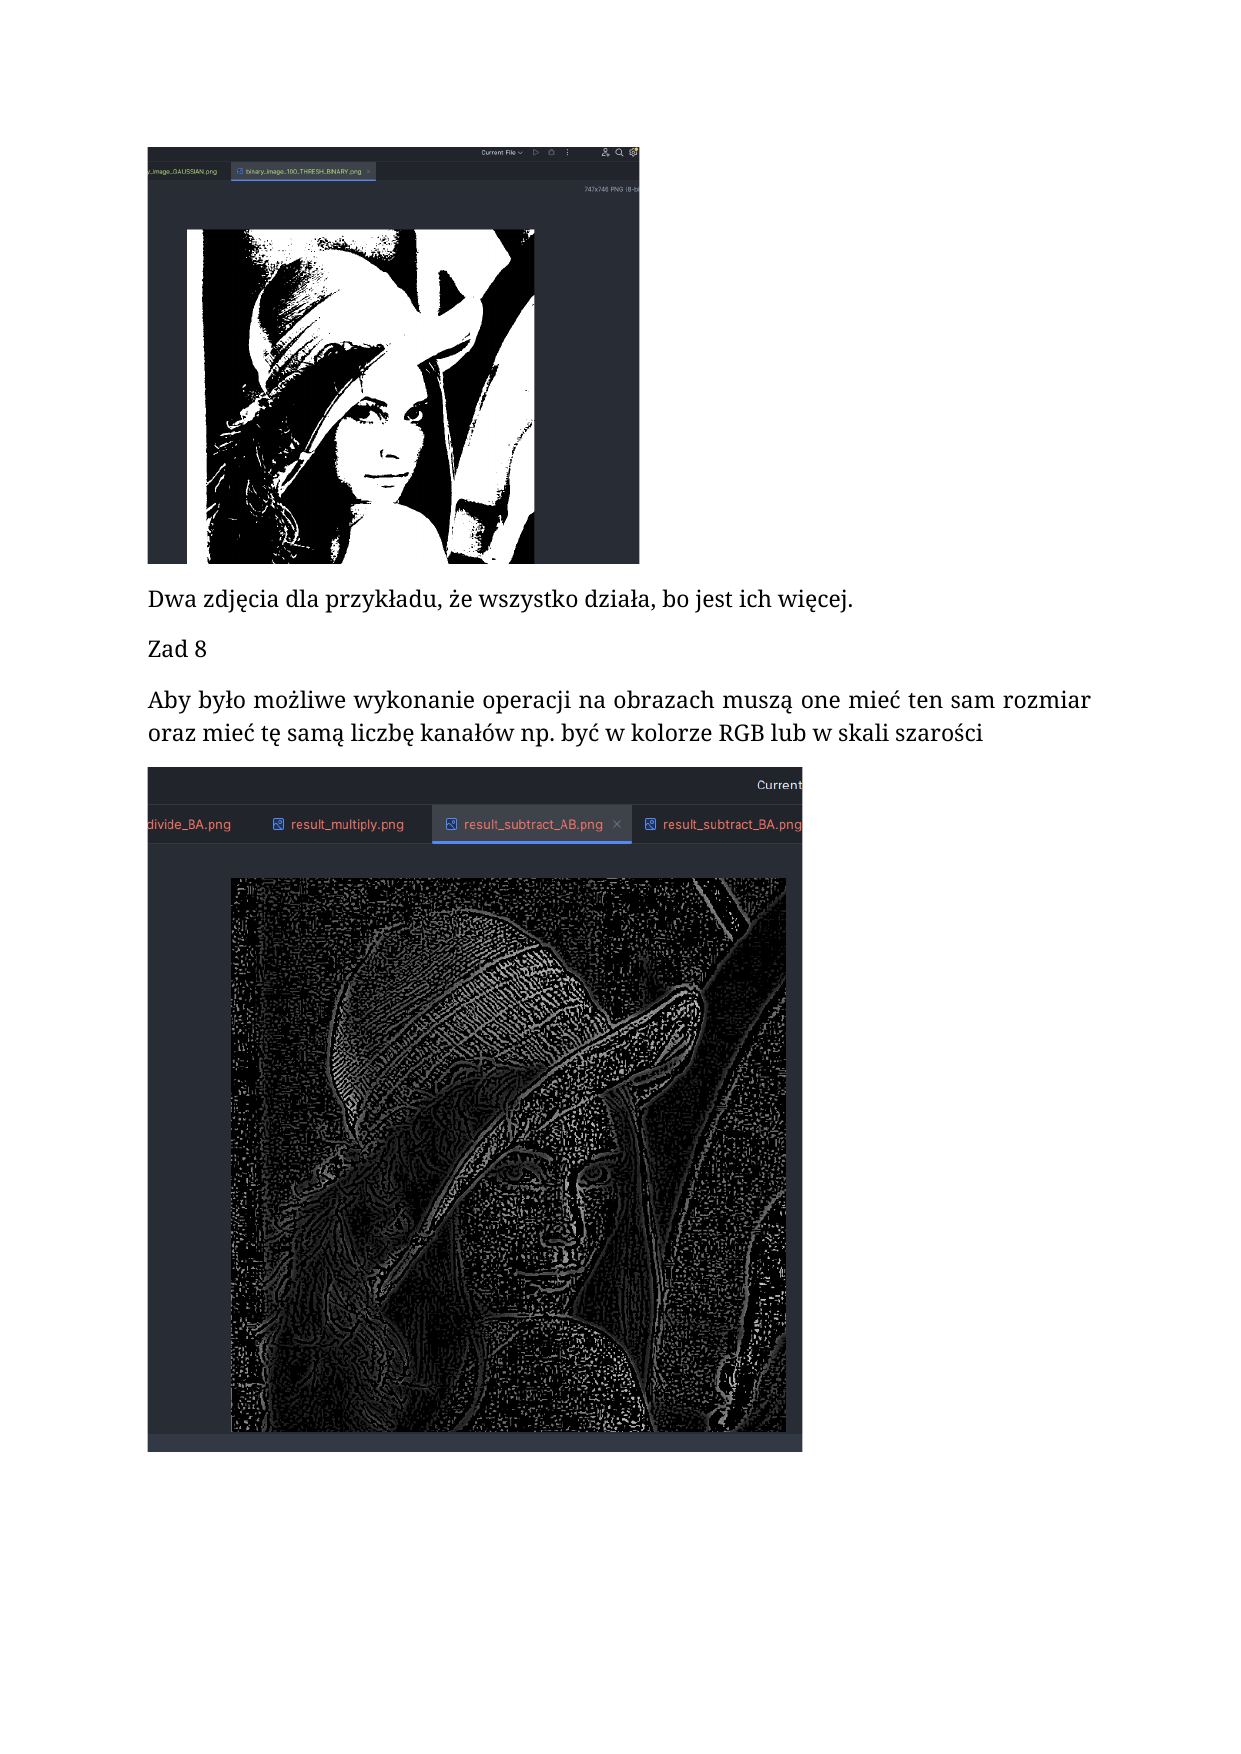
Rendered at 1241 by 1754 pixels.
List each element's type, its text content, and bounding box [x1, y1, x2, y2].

text Dwa zdjęcia dla przykładu, że wszystko działa, bo jest ich więcej. [148, 583, 1093, 614]
text Zad 8 [148, 633, 1093, 664]
text Aby było możliwe wykonanie operacji na obrazach muszą one mieć ten sam rozmiar oraz mieć tę samą liczbę kanałów np. być w kolorze RGB lub w skali szarości [148, 683, 1093, 748]
picture [147, 767, 803, 1452]
picture [147, 147, 640, 564]
